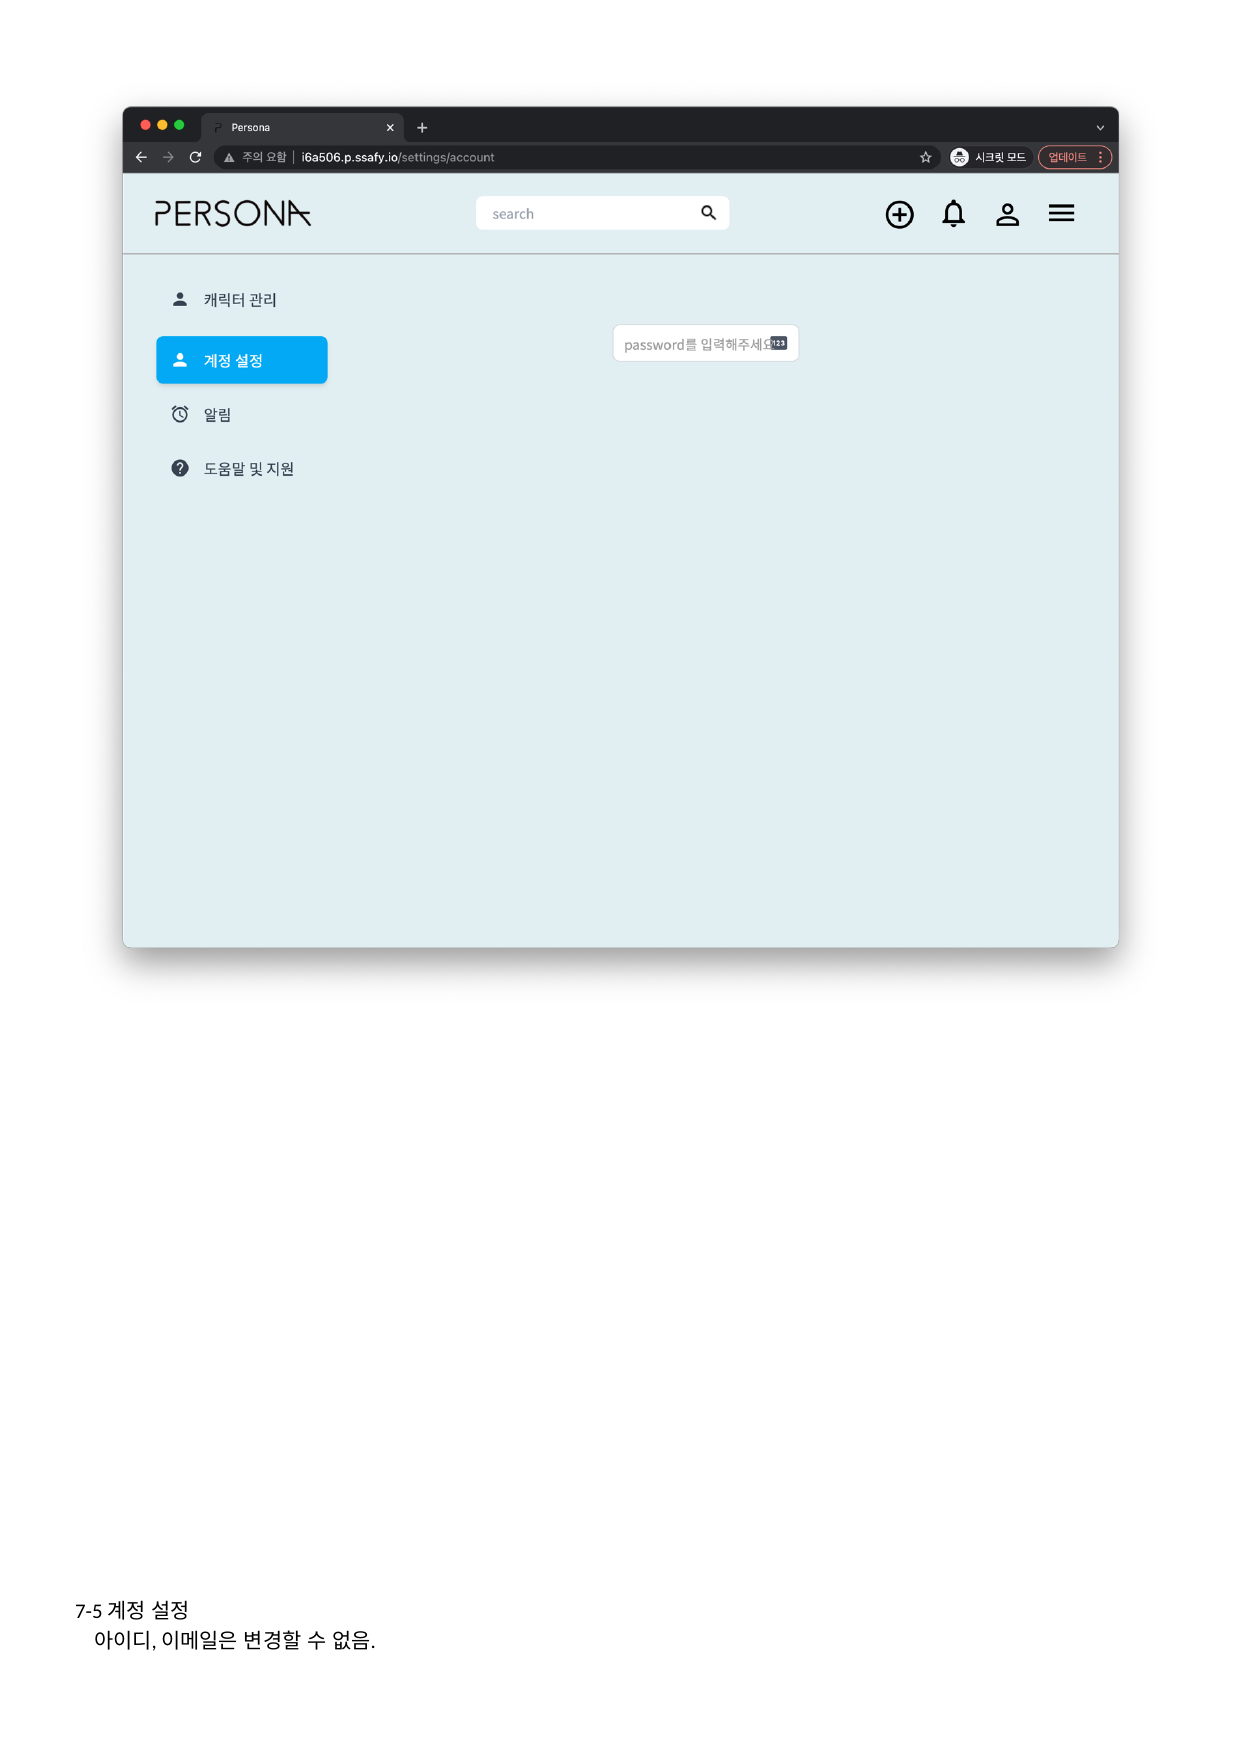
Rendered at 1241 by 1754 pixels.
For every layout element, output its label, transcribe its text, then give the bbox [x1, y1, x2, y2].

text 7-5 계정 설정 [75, 1594, 1165, 1624]
text 아이디, 이메일은 변경할 수 없음. [75, 1624, 1165, 1654]
picture [75, 75, 1166, 1010]
